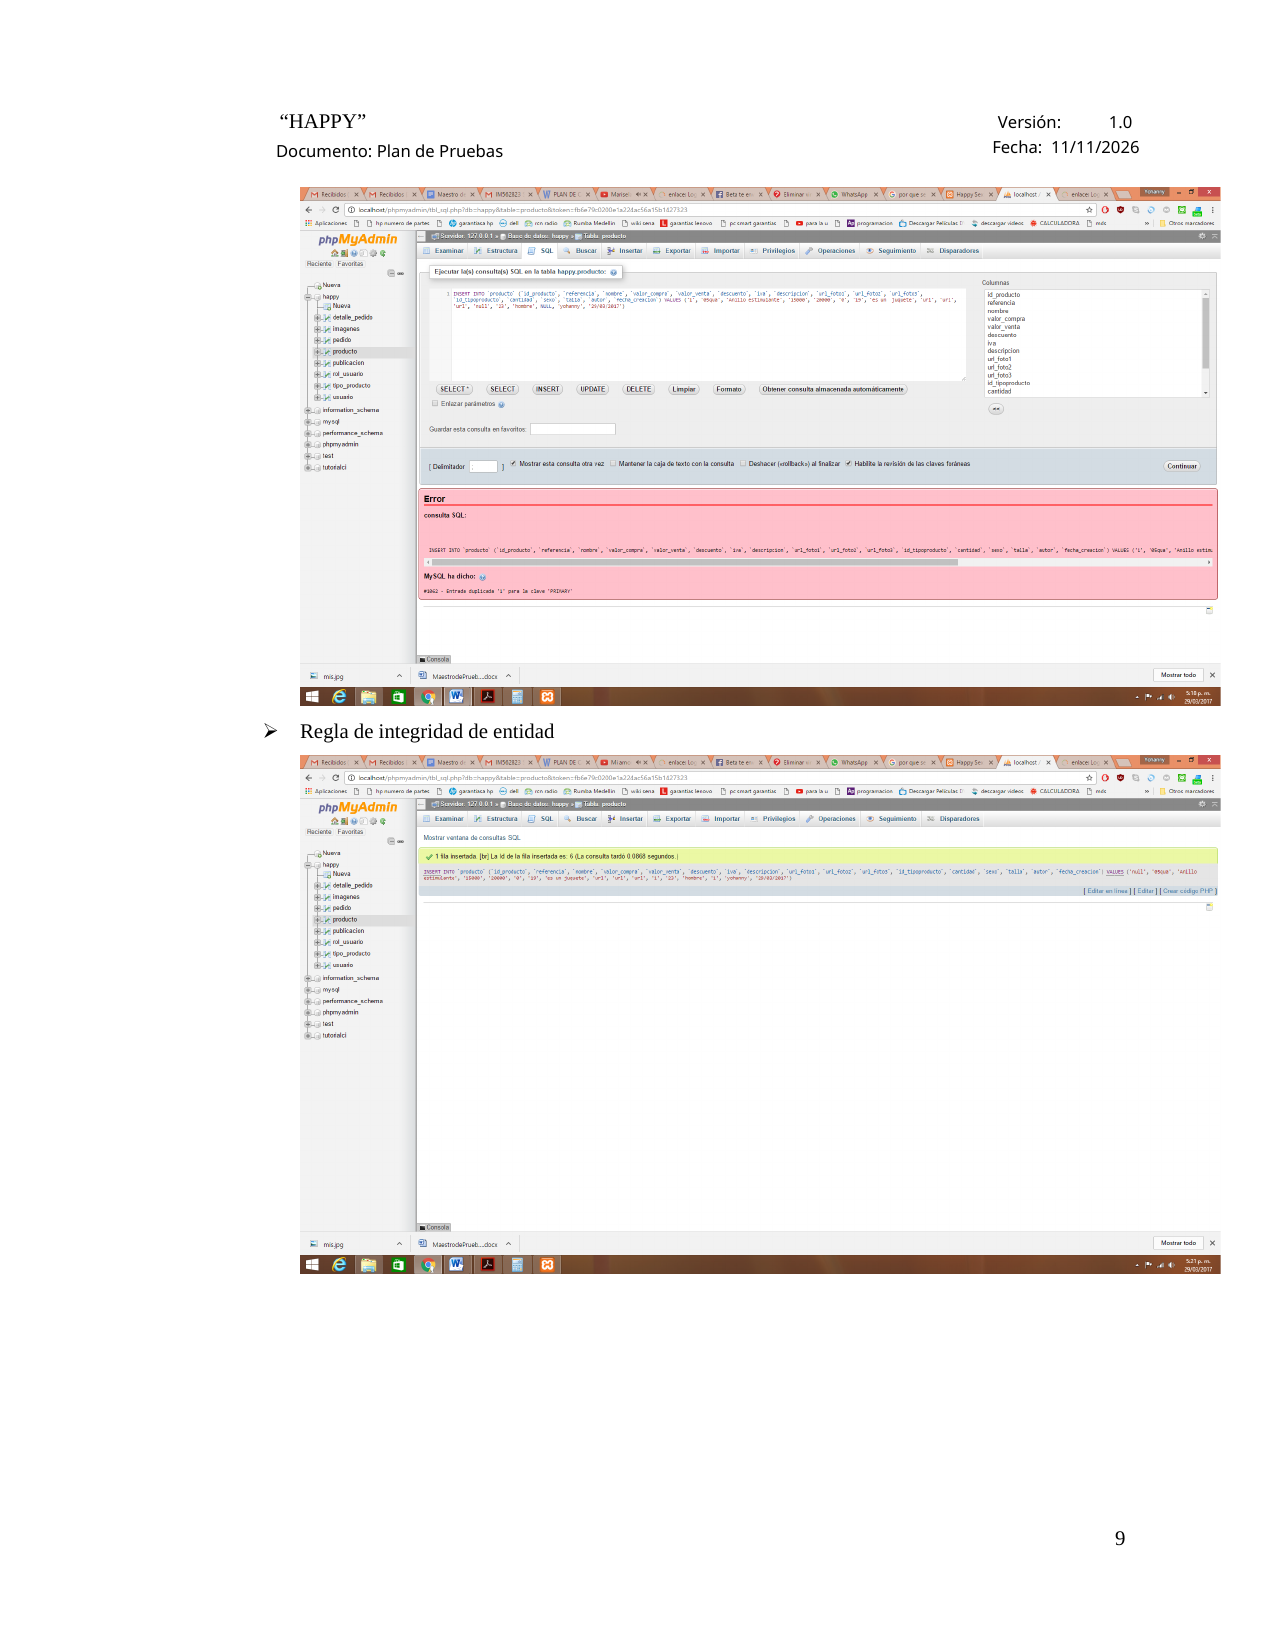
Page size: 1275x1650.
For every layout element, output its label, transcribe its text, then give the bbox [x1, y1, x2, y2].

picture [300, 187, 1221, 706]
picture [300, 755, 1221, 1274]
list Regla de integridad de entidad [262, 718, 1125, 743]
